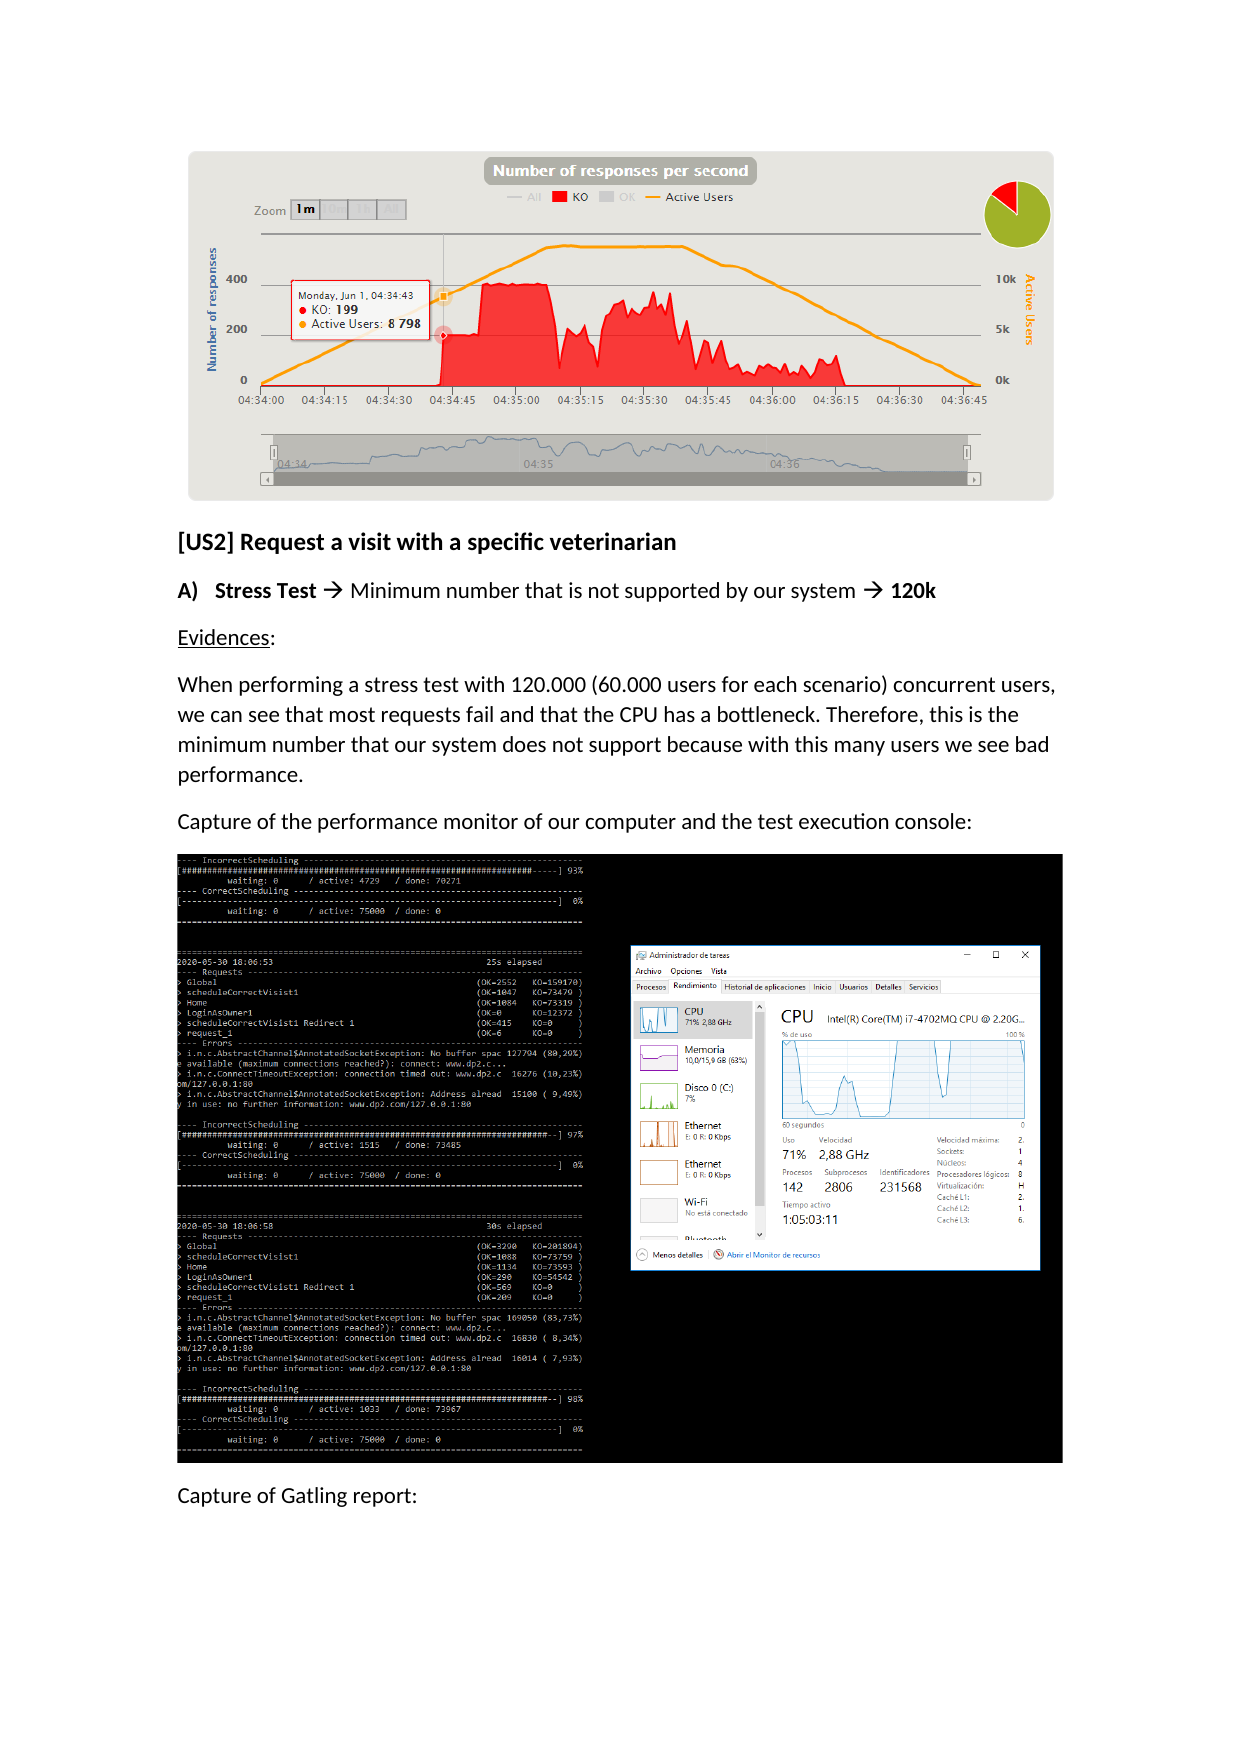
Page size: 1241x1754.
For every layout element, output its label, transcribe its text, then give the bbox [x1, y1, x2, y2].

list Stress Test Minimum number that is not supported by our system 120k [177, 576, 1063, 604]
text Evidences: [177, 623, 1063, 651]
picture [178, 147, 1063, 508]
text When performing a stress test with 120.000 (60.000 users for each scenario) concurrent users, we can see that most requests fail and that the CPU has a bottleneck. Therefore, this is the minimum number that our system does not support because with this many users we see bad performance. [177, 670, 1063, 788]
text Capture of the performance monitor of our computer and the test execution console: [177, 807, 1063, 835]
picture [177, 854, 1063, 1463]
text [US2] Request a visit with a specific veterinarian [177, 526, 1063, 557]
text Capture of Gatling report: [177, 1481, 1063, 1509]
